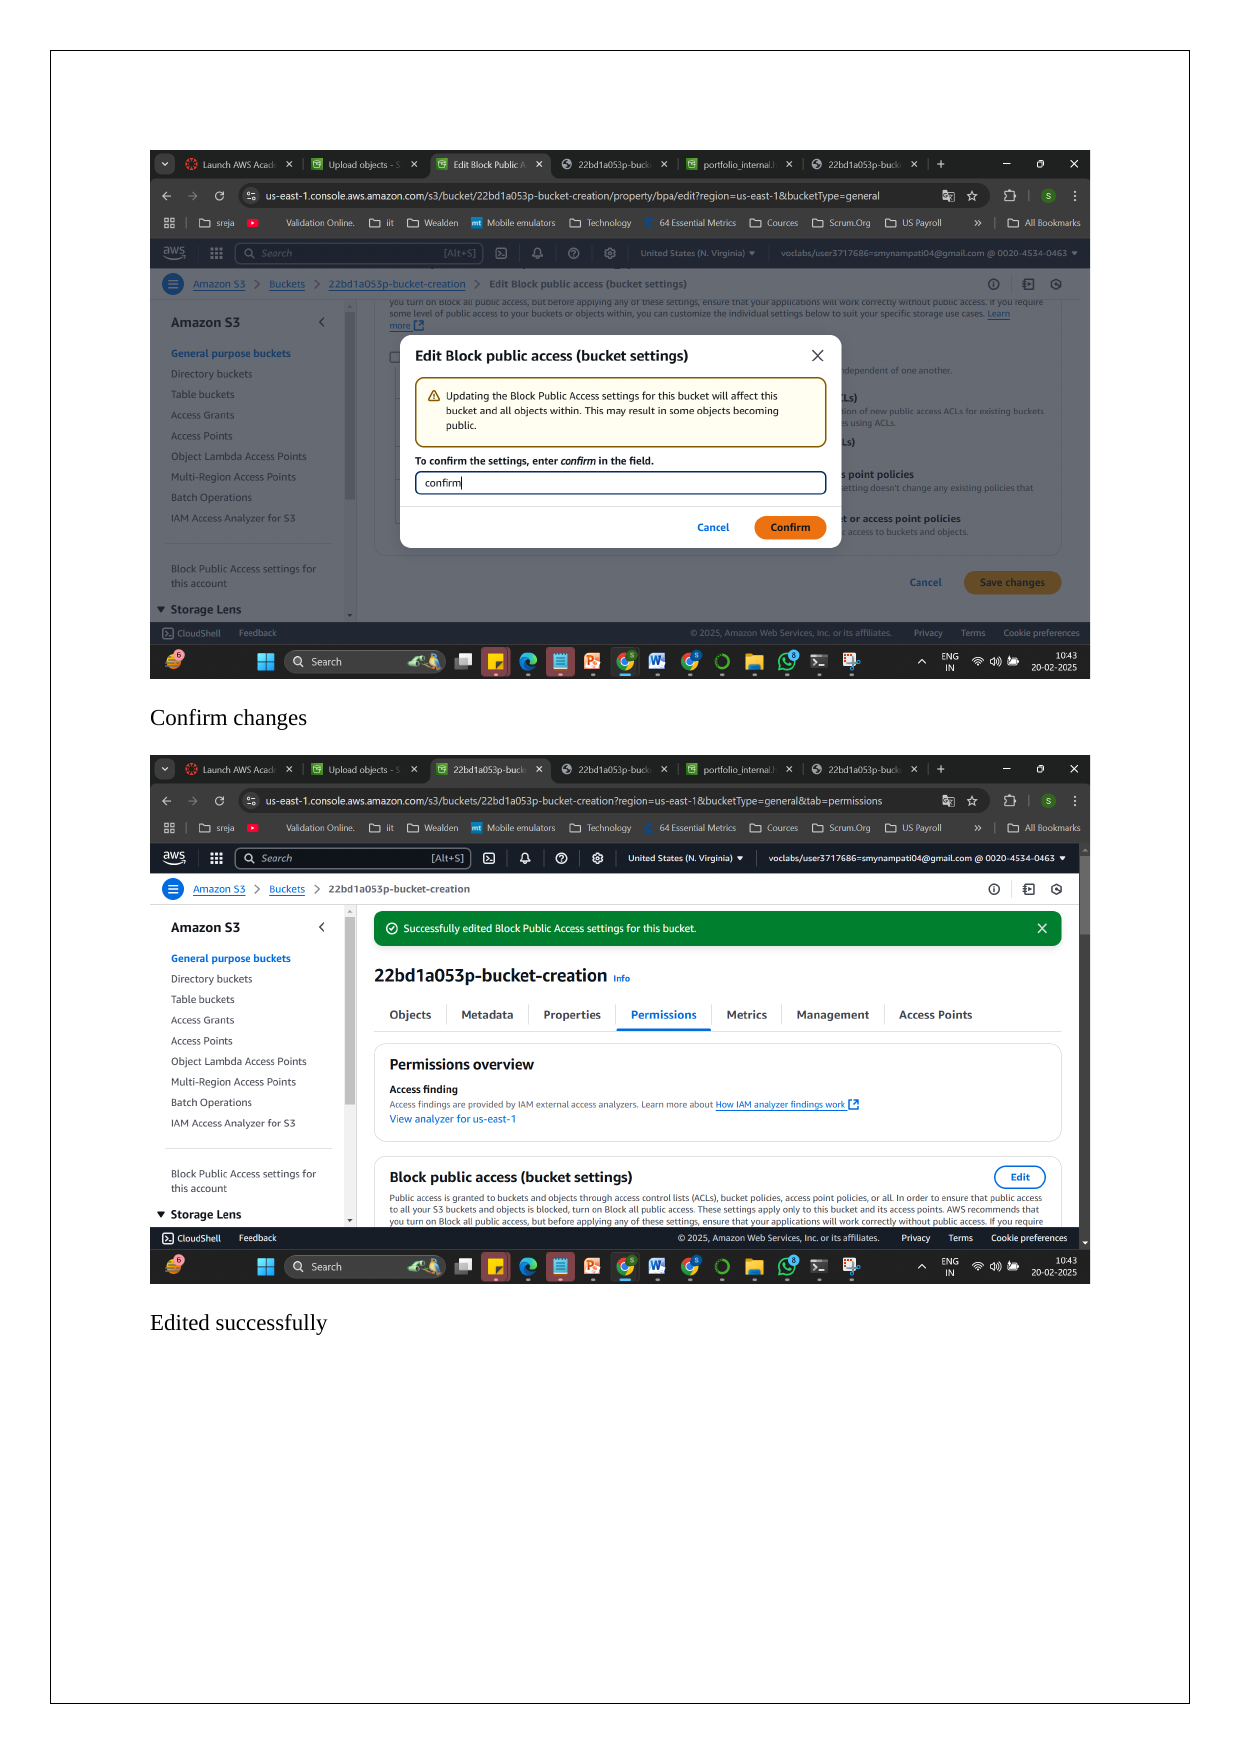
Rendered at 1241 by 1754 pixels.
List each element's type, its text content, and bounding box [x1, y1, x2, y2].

text Confirm changes [150, 704, 1090, 730]
text Edited successfully [150, 1309, 1090, 1335]
picture [150, 150, 1091, 679]
picture [150, 755, 1091, 1284]
